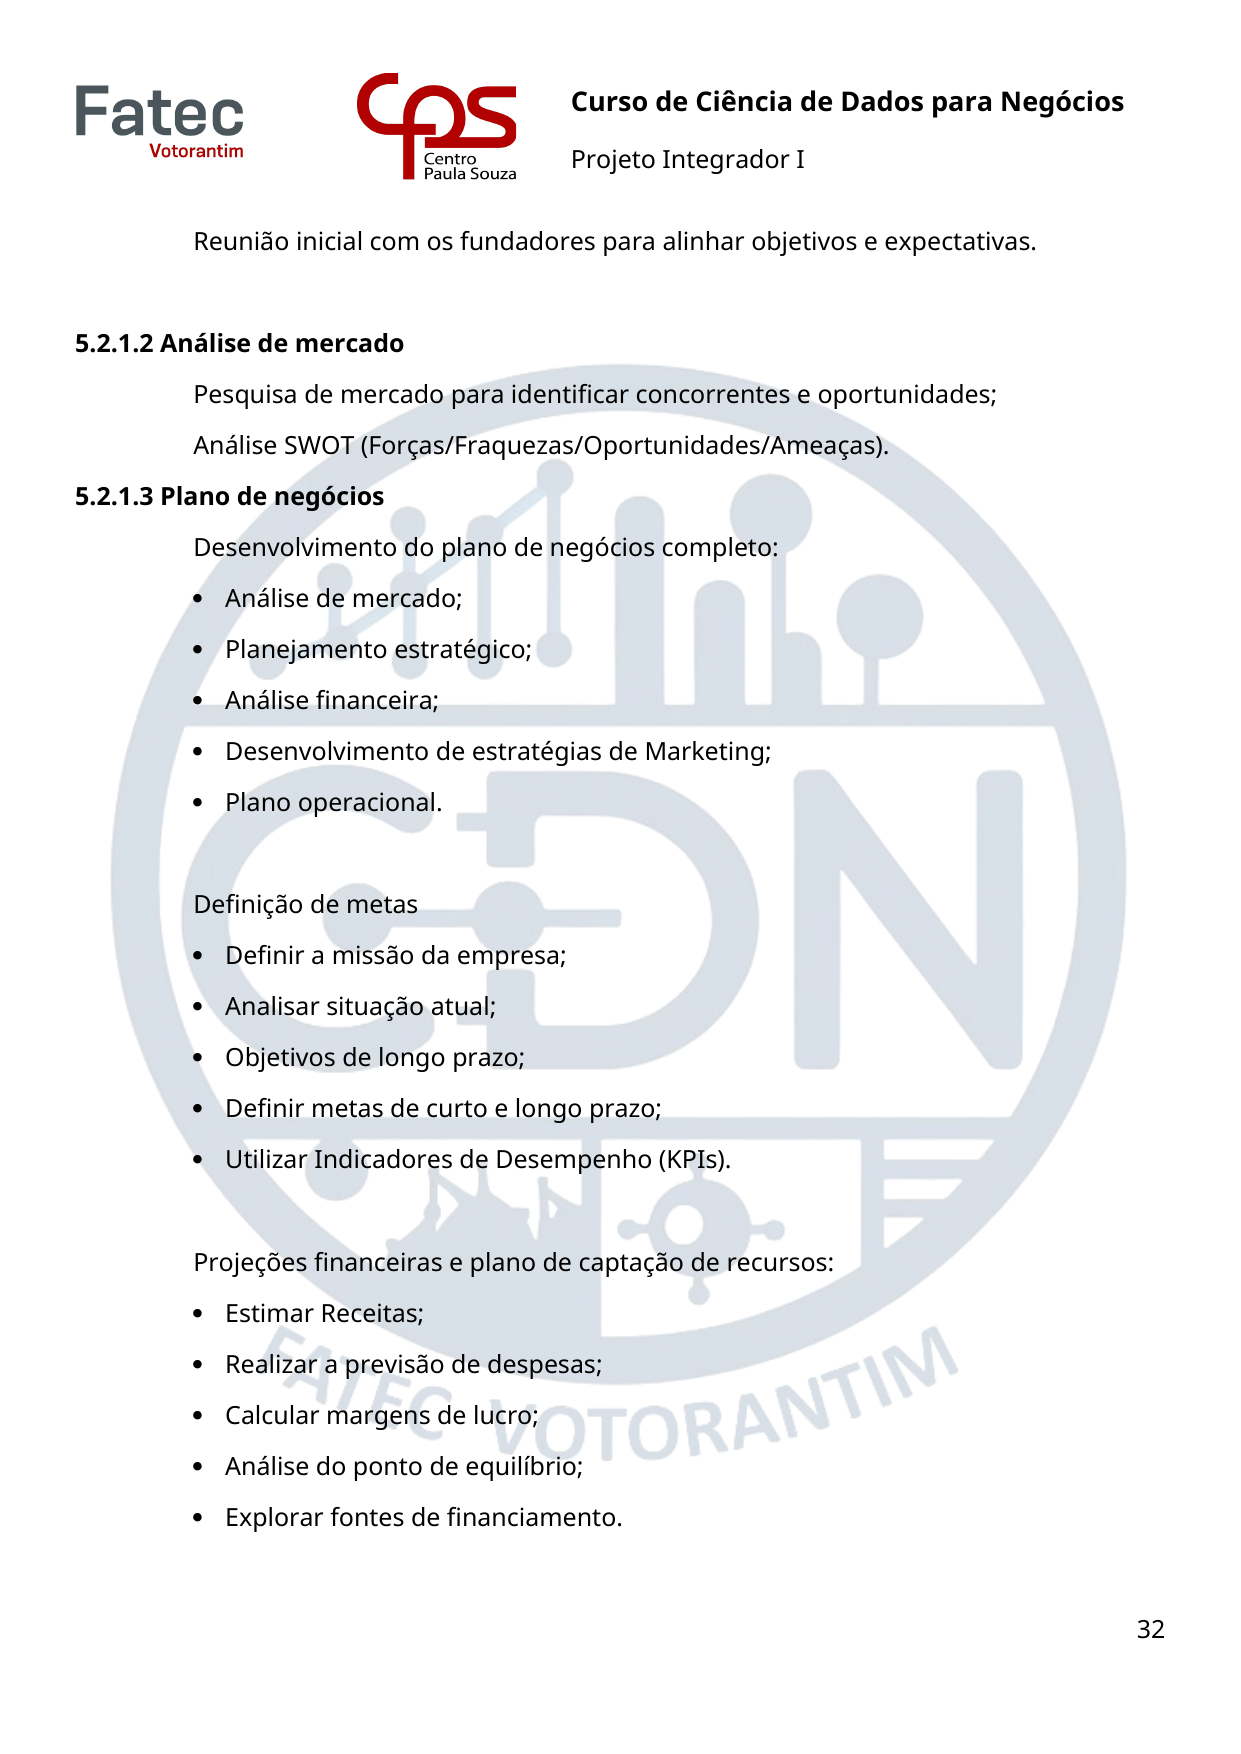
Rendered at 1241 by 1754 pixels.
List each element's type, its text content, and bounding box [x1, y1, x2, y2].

text Projeções financeiras e plano de captação de recursos: [75, 1244, 1165, 1278]
text Reunião inicial com os fundadores para alinhar objetivos e expectativas. [75, 223, 1165, 257]
picture [75, 73, 517, 190]
text Pesquisa de mercado para identificar concorrentes e oportunidades; [75, 377, 1165, 411]
list Análise financeira; [75, 683, 1165, 717]
text 5.2.1.2 Análise de mercado [75, 326, 1165, 359]
list Objetivos de longo prazo; [75, 1040, 1165, 1074]
text 5.2.1.3 Plano de negócios [75, 479, 1165, 513]
list Calcular margens de lucro; [75, 1397, 1165, 1431]
list Análise de mercado; [75, 581, 1165, 615]
text Desenvolvimento do plano de negócios completo: [75, 530, 1165, 564]
list Analisar situação atual; [75, 989, 1165, 1023]
list Explorar fontes de financiamento. [75, 1499, 1165, 1533]
list Definir metas de curto e longo prazo; [75, 1091, 1165, 1125]
list Realizar a previsão de despesas; [75, 1346, 1165, 1380]
text Análise SWOT (Forças/Fraquezas/Oportunidades/Ameaças). [75, 428, 1165, 462]
text Definição de metas [75, 887, 1165, 921]
list Planejamento estratégico; [75, 632, 1165, 666]
list Análise do ponto de equilíbrio; [75, 1448, 1165, 1482]
list Definir a missão da empresa; [75, 938, 1165, 972]
list Estimar Receitas; [75, 1295, 1165, 1329]
list Plano operacional. [75, 785, 1165, 819]
list Utilizar Indicadores de Desempenho (KPIs). [75, 1142, 1165, 1176]
list Desenvolvimento de estratégias de Marketing; [75, 734, 1165, 768]
